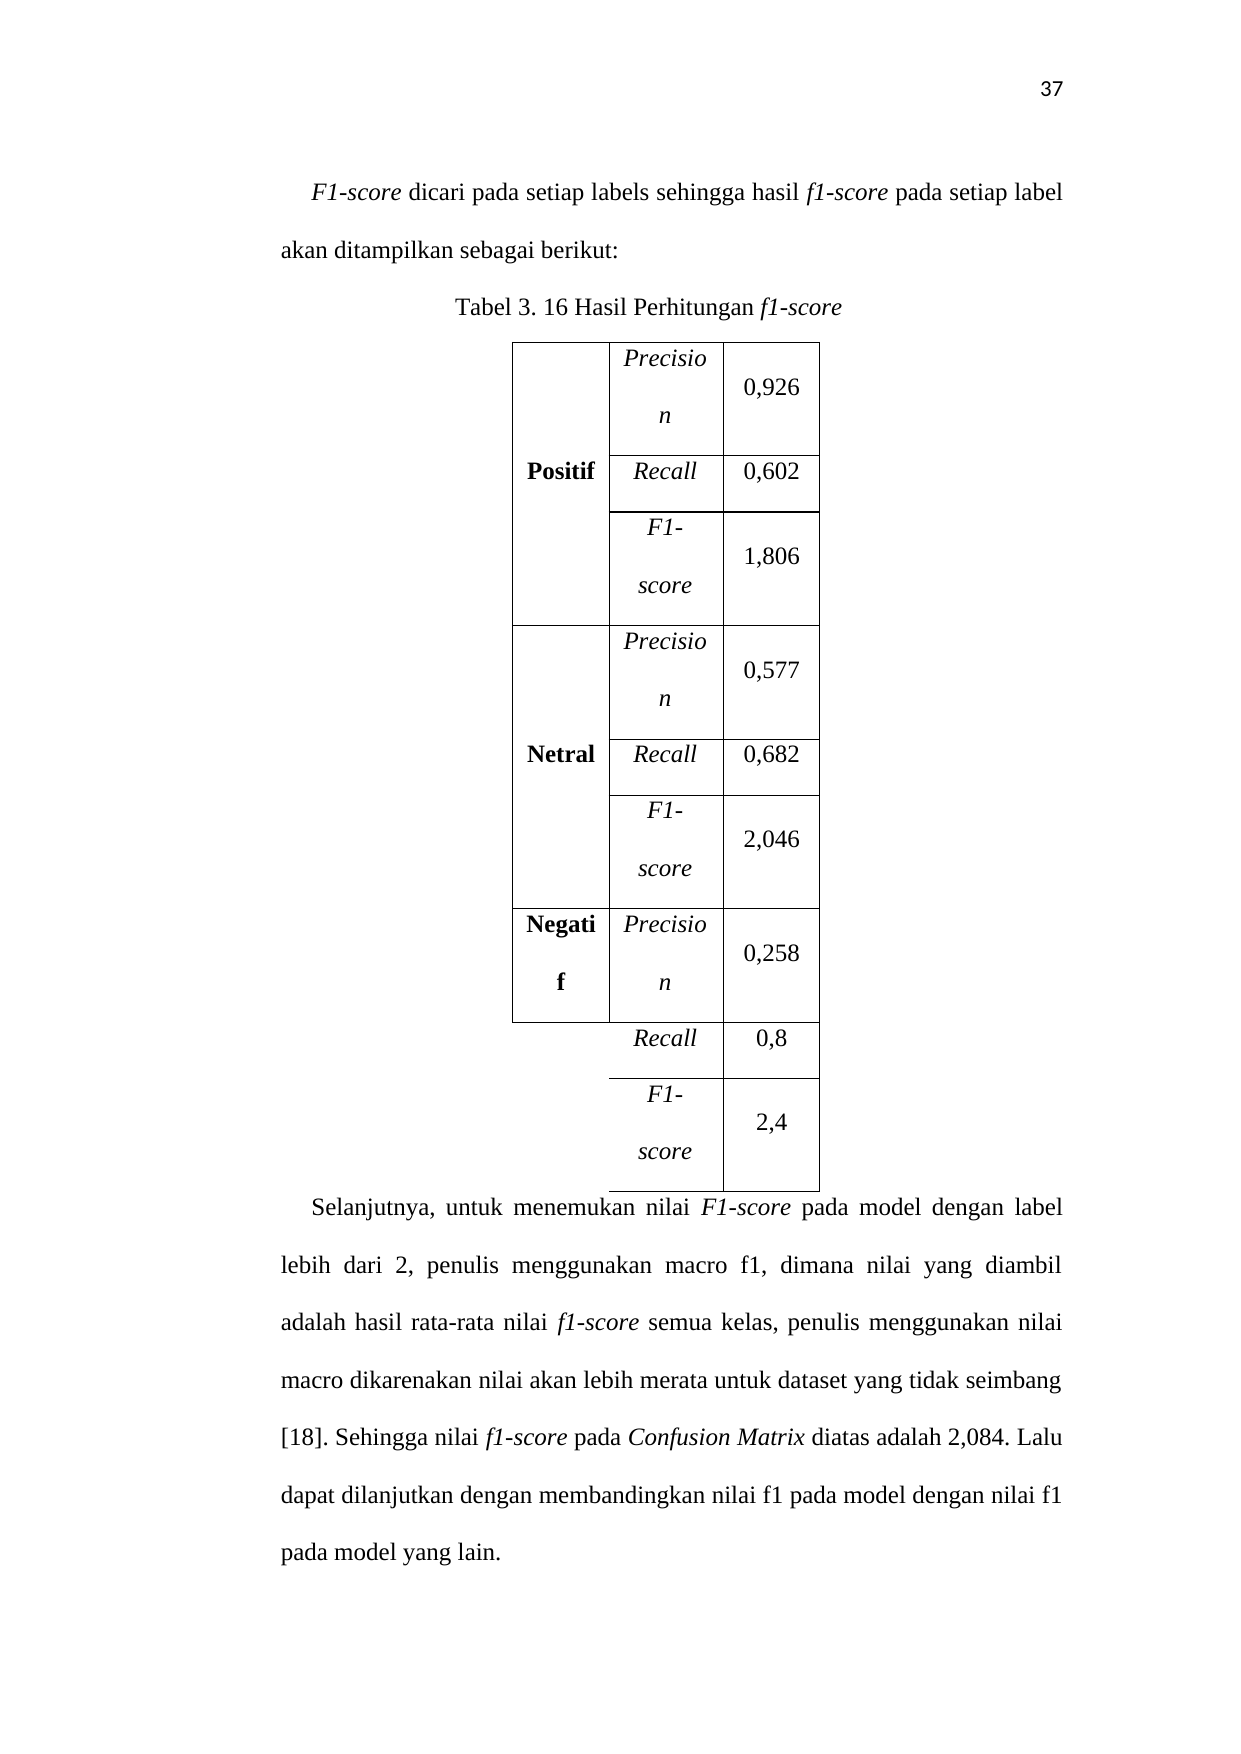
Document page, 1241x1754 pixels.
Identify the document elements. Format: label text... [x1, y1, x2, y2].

table_cell F1-score [609, 1079, 723, 1191]
text Selanjutnya, untuk menemukan nilai F1-score pada model dengan label lebih dari 2, penulis menggunakan macro f1, dimana nilai yang diambil adalah hasil rata-rata nilai f1-score semua kelas, penulis menggunakan nilai macro dikarenakan nilai akan lebih merata untuk dataset yang tidak seimbang . Sehingga nilai f1-score pada Confusion Matrix diatas adalah 2,084. Lalu dapat dilanjutkan dengan membandingkan nilai f1 pada model dengan nilai f1 pada model yang lain. [281, 1192, 1063, 1566]
table_cell 0,602 [724, 456, 819, 511]
table_cell 2,4 [724, 1079, 819, 1191]
table_cell 1,806 [724, 513, 819, 625]
text F1-score dicari pada setiap labels sehingga hasil f1-score pada setiap label akan ditampilkan sebagai berikut: [281, 177, 1063, 263]
table_cell Recall [609, 1023, 723, 1078]
table_cell Netral [513, 626, 609, 908]
table_cell Precision [610, 909, 723, 1022]
table_cell Negatif [513, 909, 609, 1022]
table_header Precision [610, 343, 723, 455]
table_cell Recall [610, 740, 723, 794]
table_cell 0,258 [724, 909, 819, 1022]
table_header 0,926 [724, 343, 819, 455]
text Tabel 3. 16 Hasil Perhitungan f1-score [236, 292, 1063, 321]
table_cell F1-score [610, 796, 723, 908]
table_cell 2,046 [724, 796, 819, 908]
table_header Positif [513, 343, 609, 625]
table_cell 0,577 [724, 626, 819, 738]
table_cell 0,8 [724, 1023, 819, 1078]
table_cell F1-score [610, 513, 723, 625]
table_cell Recall [610, 456, 723, 511]
table_cell Precision [610, 626, 723, 738]
table_cell 0,682 [724, 740, 819, 794]
